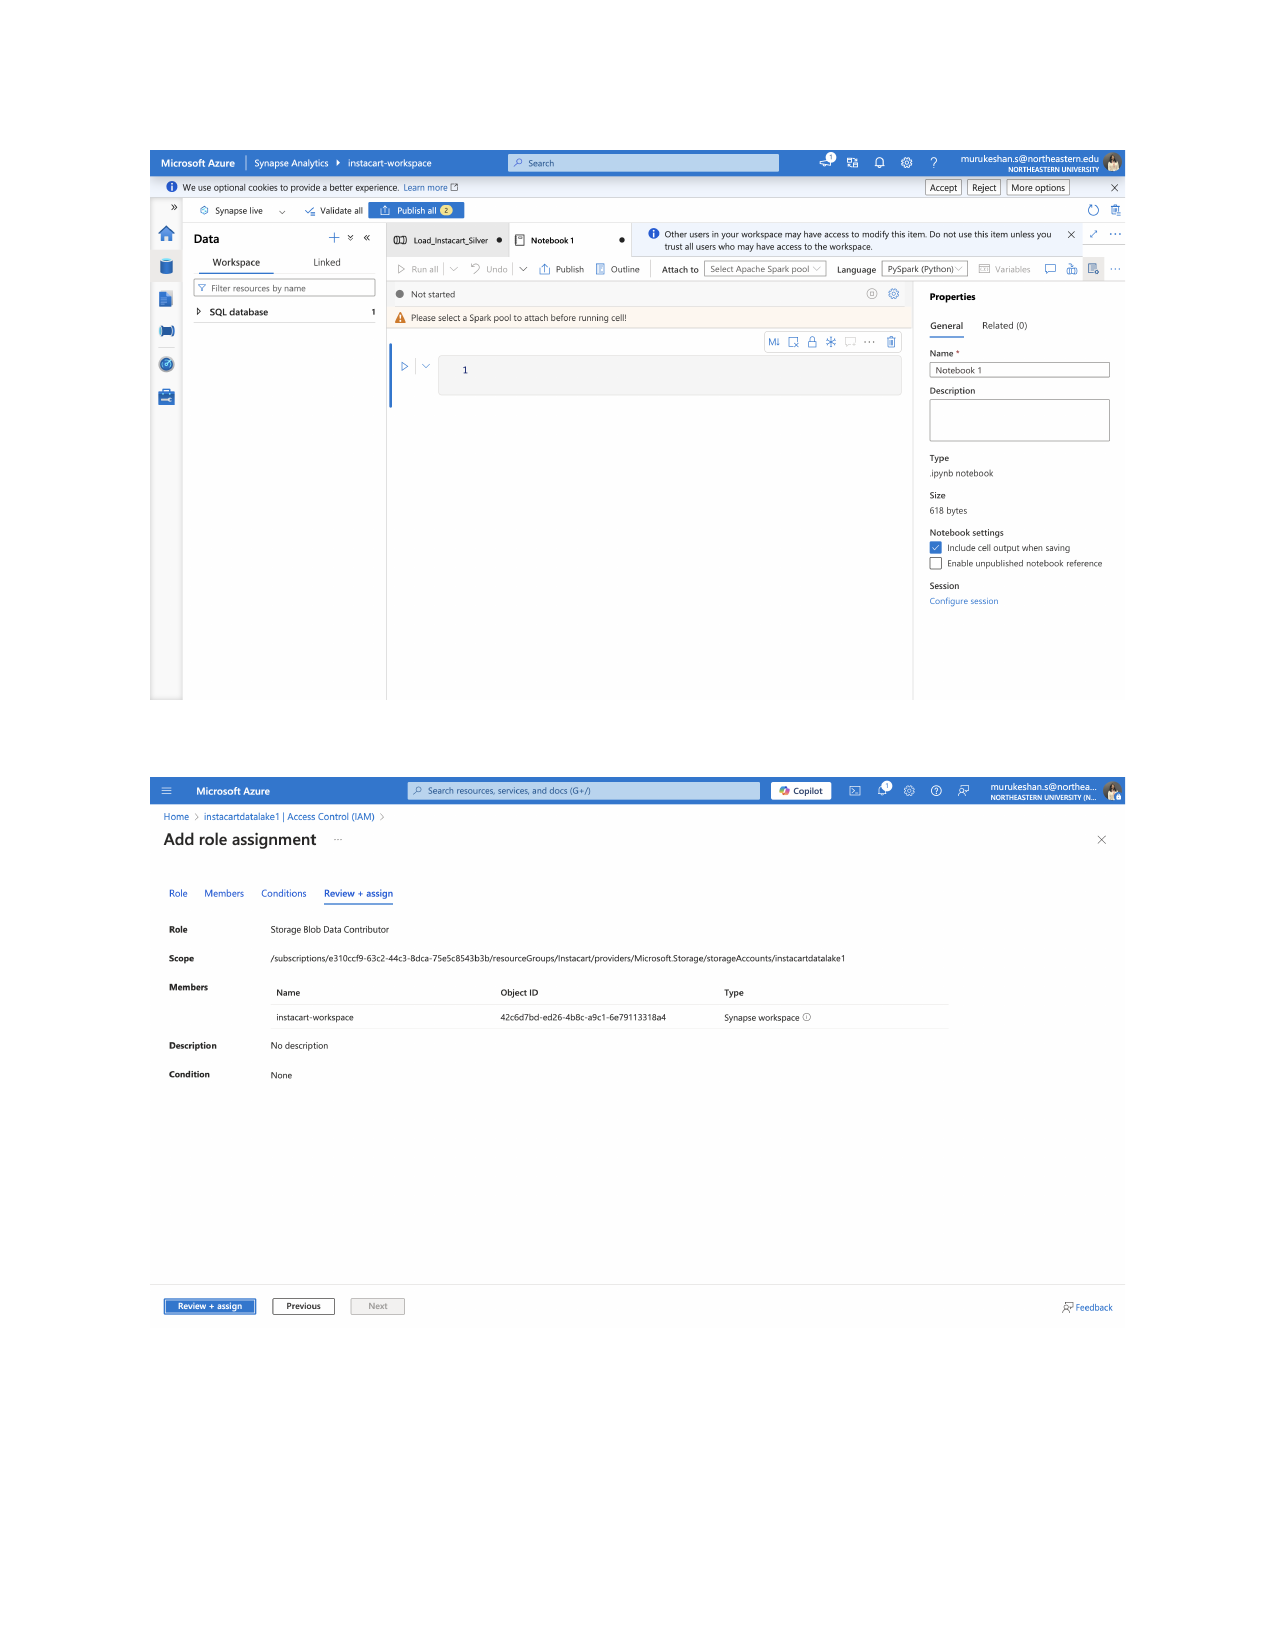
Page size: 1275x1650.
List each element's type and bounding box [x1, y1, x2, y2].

picture [150, 150, 1125, 700]
picture [150, 777, 1125, 1328]
